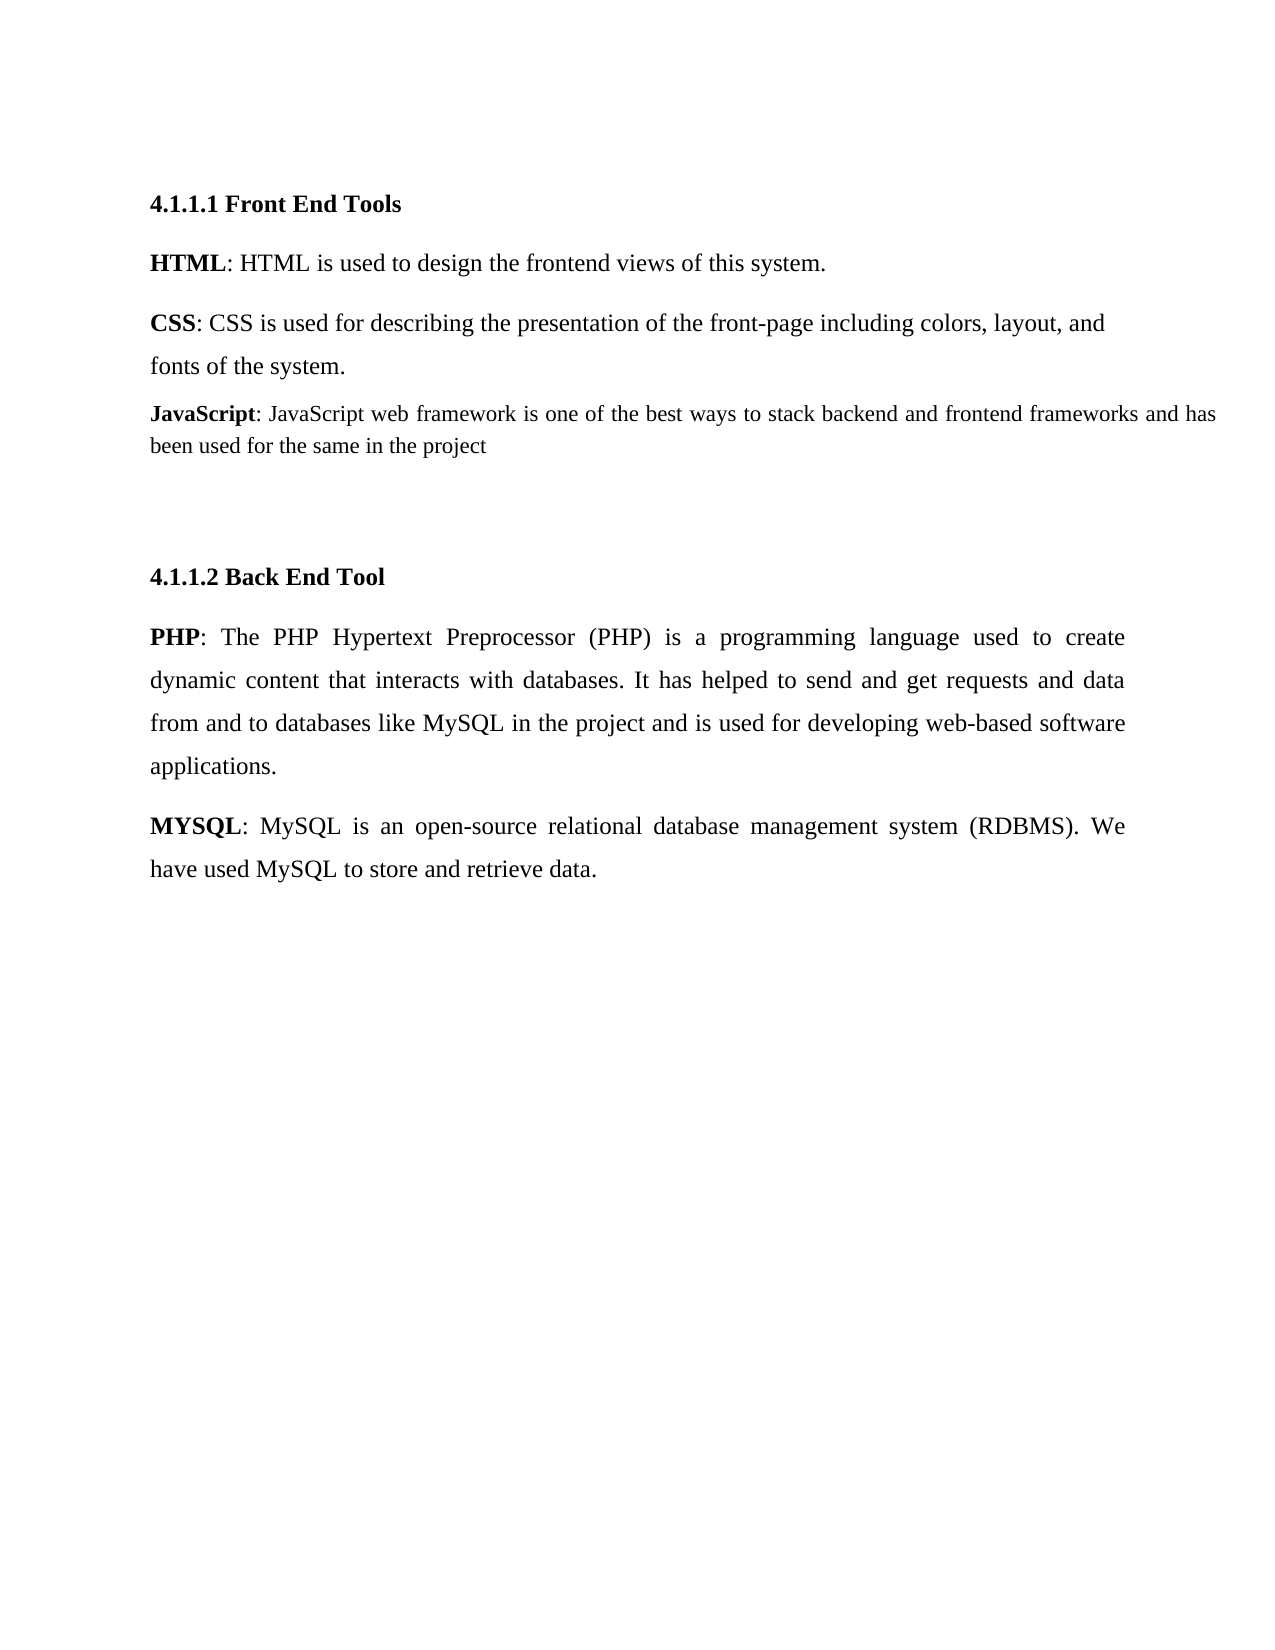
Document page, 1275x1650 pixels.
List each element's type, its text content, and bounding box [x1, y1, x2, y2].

text MYSQL: MySQL is an open-source relational database management system (RDBMS). We have used MySQL to store and retrieve data. [150, 811, 1126, 883]
text JavaScript: JavaScript web framework is one of the best ways to stack backend and frontend frameworks and has been used for the same in the project [150, 399, 1217, 459]
list Front End Tools [150, 189, 1217, 217]
text HTML: HTML is used to design the frontend views of this system. [150, 248, 1217, 277]
text CSS: CSS is used for describing the presentation of the front-page including colors, layout, and fonts of the system. [150, 308, 1107, 380]
text PHP: The PHP Hypertext Preprocessor (PHP) is a programming language used to create dynamic content that interacts with databases. It has helped to send and get requests and data from and to databases like MySQL in the project and is used for developing web-based software applications. [150, 622, 1126, 780]
list Back End Tool [150, 562, 1217, 591]
